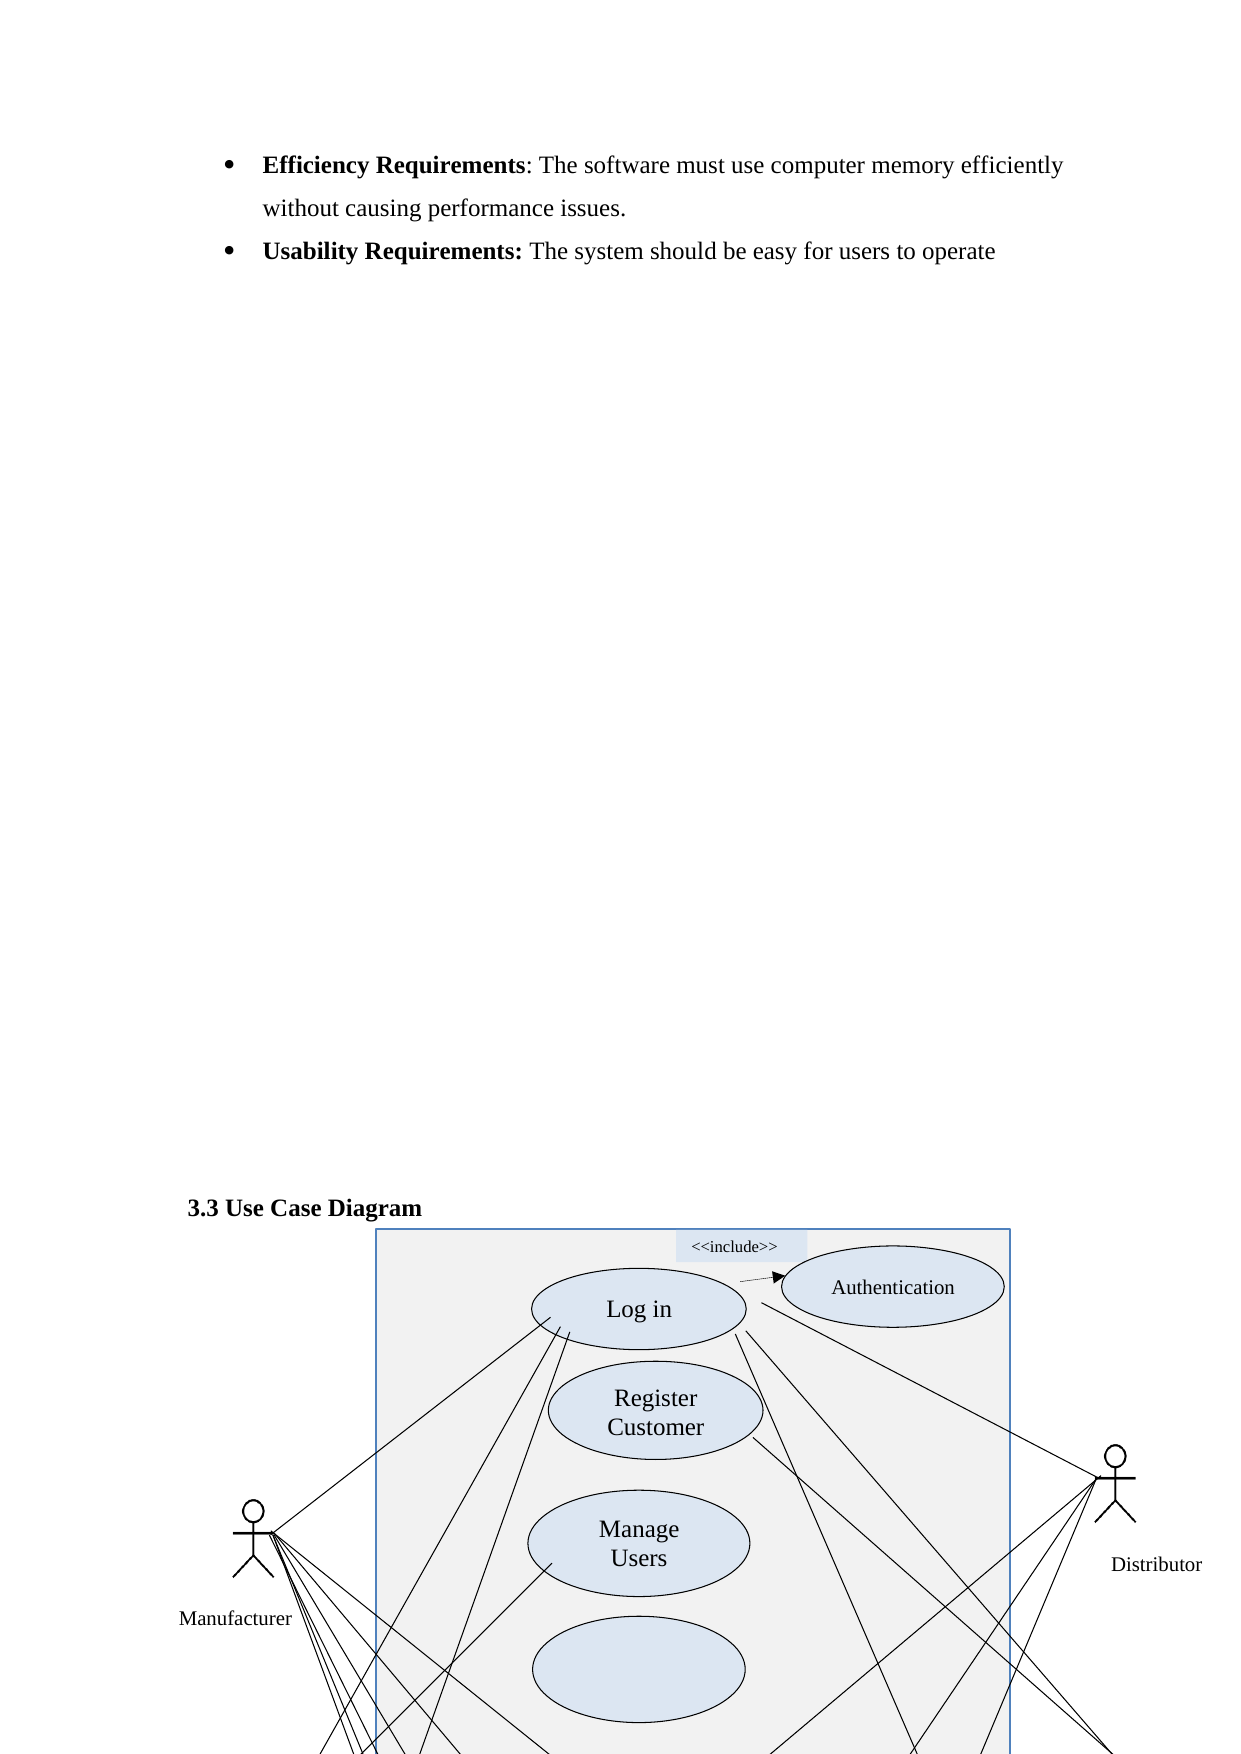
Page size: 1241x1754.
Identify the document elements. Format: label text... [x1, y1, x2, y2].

text 3.3 Use Case Diagram [187, 1193, 1090, 1222]
picture [1072, 1466, 1095, 1498]
picture [210, 1490, 293, 1583]
picture [279, 1546, 293, 1579]
picture [1072, 1491, 1090, 1528]
picture [281, 1544, 293, 1563]
picture [276, 1519, 293, 1547]
list Usability Requirements: The system should be easy for users to operate [225, 236, 1090, 265]
picture [284, 1543, 293, 1553]
picture [1072, 1489, 1087, 1512]
picture [1072, 1435, 1156, 1528]
list Efficiency Requirements: The software must use computer memory efficiently without causing performance issues. [225, 150, 1090, 222]
